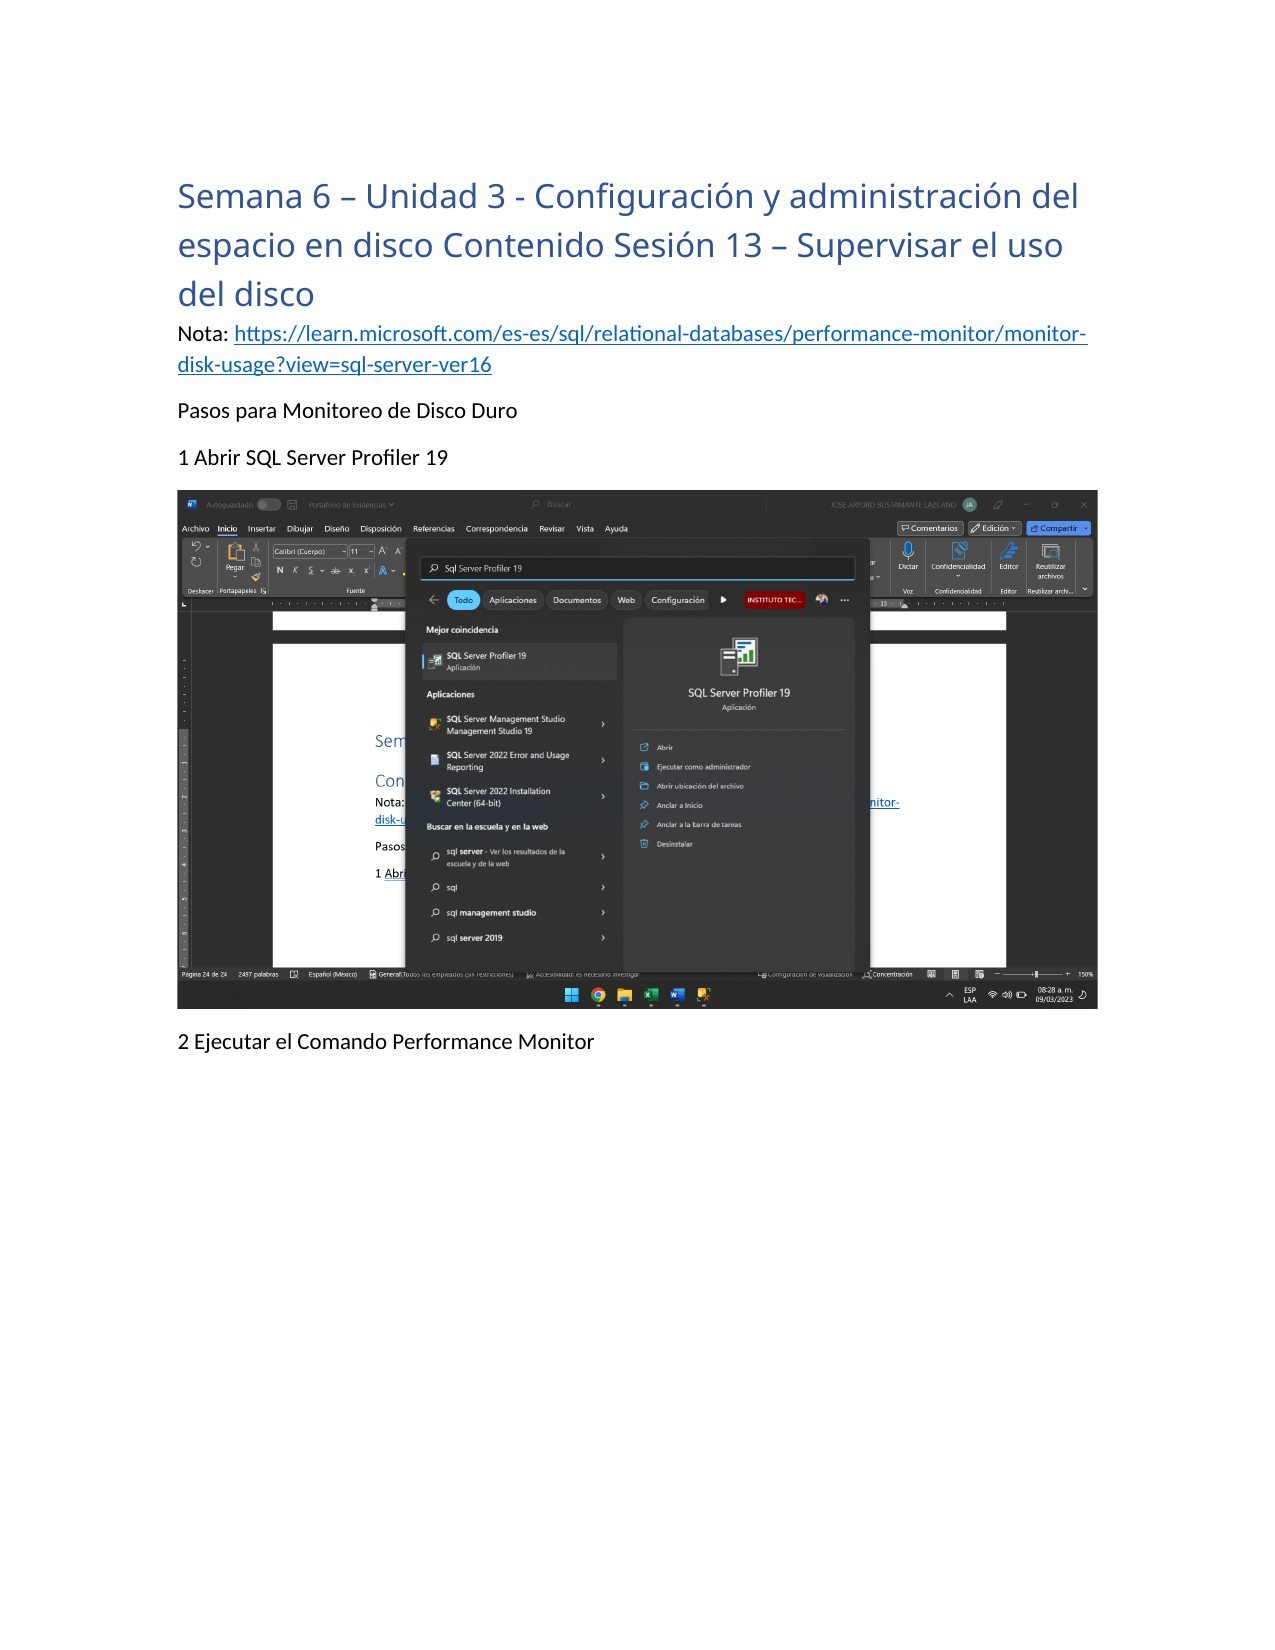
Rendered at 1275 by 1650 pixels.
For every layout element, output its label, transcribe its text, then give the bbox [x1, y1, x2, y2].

picture [177, 490, 1098, 1009]
text Pasos para Monitoreo de Disco Duro [177, 397, 1098, 424]
text Nota: https://learn.microsoft.com/es-es/sql/relational-databases/performance-monitor/monitor-disk-usage?view=sql-server-ver16 [177, 319, 1098, 378]
text 1 Abrir SQL Server Profiler 19 [177, 443, 1098, 471]
text 2 Ejecutar el Comando Performance Monitor [177, 1027, 1098, 1055]
subtitle Semana 6 – Unidad 3 - Configuración y administración del espacio en disco Contenido Sesión 13 – Supervisar el uso del disco [177, 173, 1098, 316]
